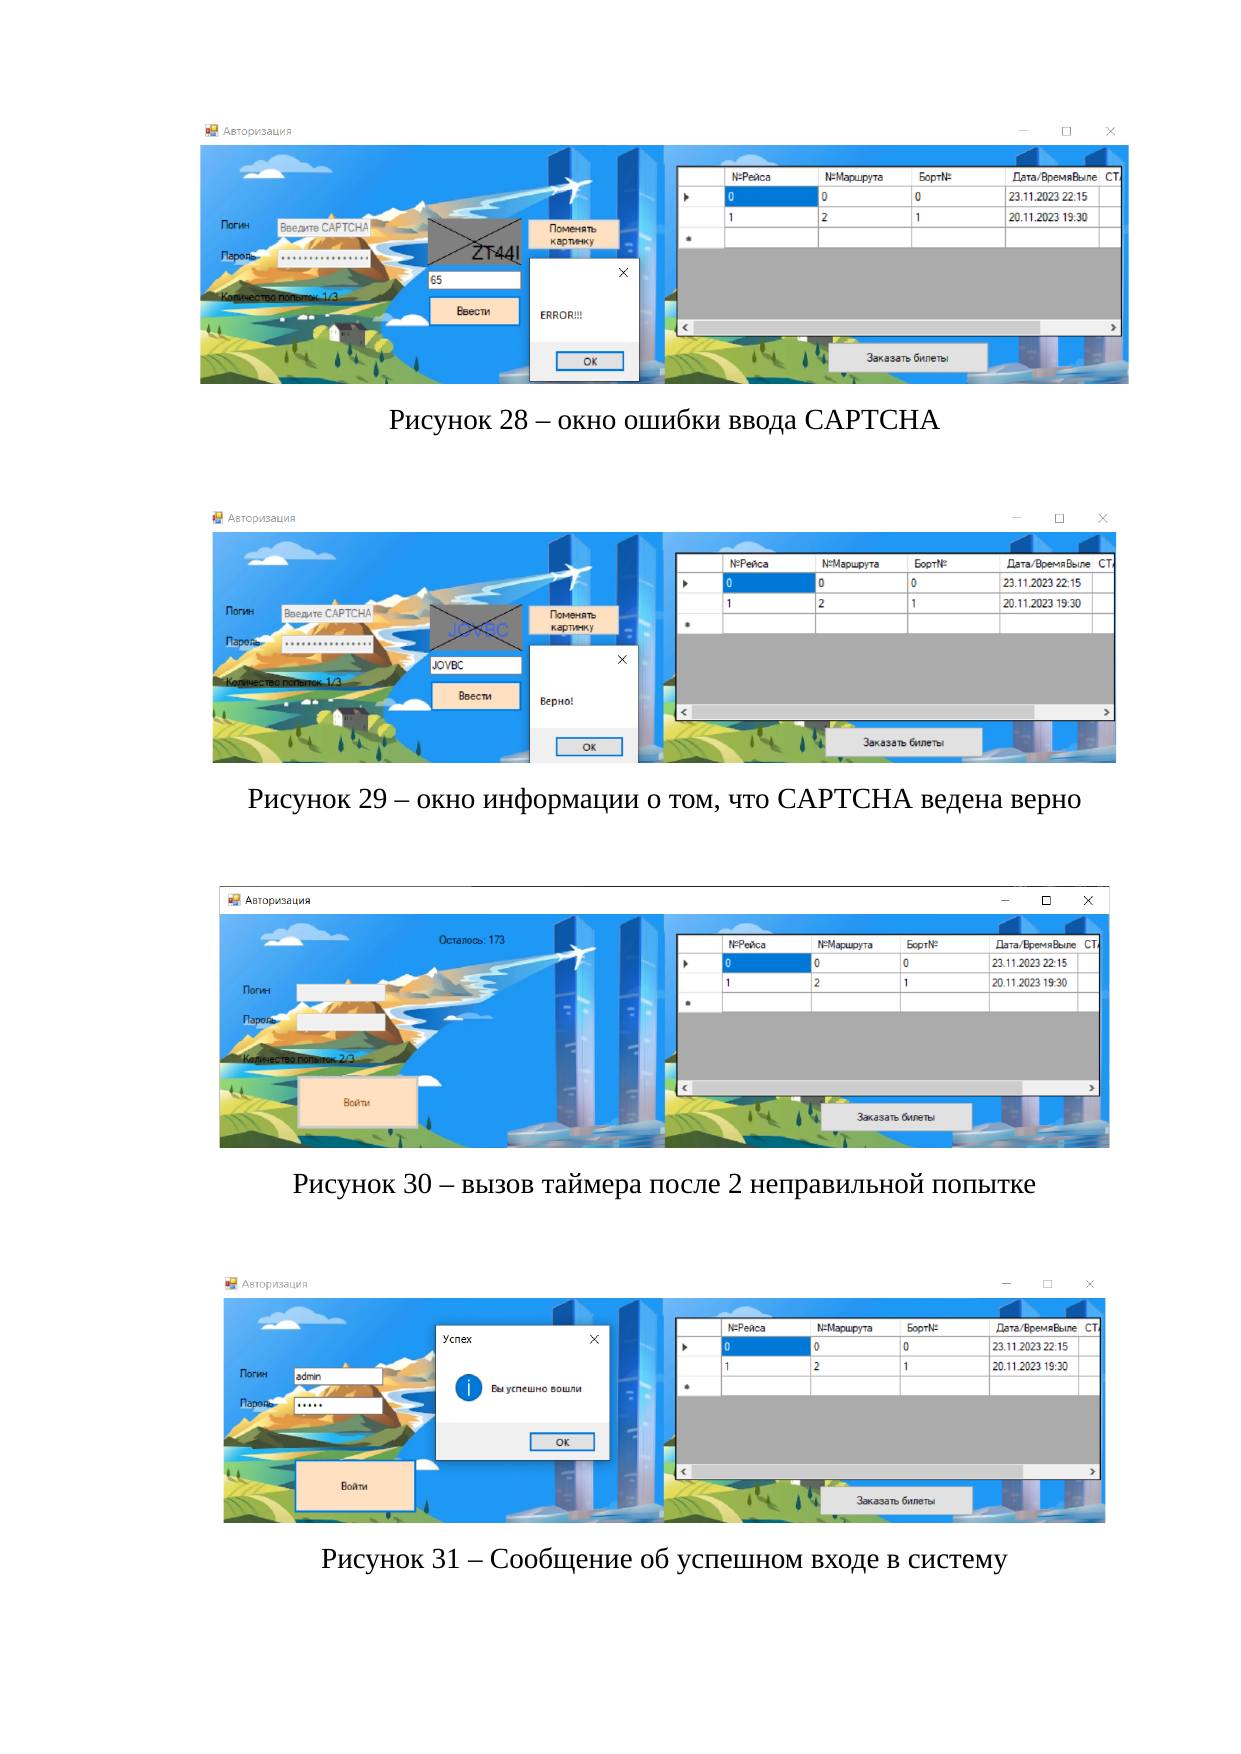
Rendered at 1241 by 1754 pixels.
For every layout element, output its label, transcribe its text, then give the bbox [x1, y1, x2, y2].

picture [212, 507, 1117, 763]
picture [223, 1272, 1106, 1523]
picture [200, 118, 1129, 384]
text Рисунок 31 – Сообщение об успешном входе в систему [177, 1541, 1152, 1574]
text Рисунок 28 – окно ошибки ввода CAPTCHA [177, 402, 1152, 436]
text Рисунок 29 – окно информации о том, что CAPTCHA ведена верно [177, 781, 1152, 815]
text Рисунок 30 – вызов таймера после 2 неправильной попытке [177, 1167, 1152, 1200]
picture [219, 886, 1110, 1148]
